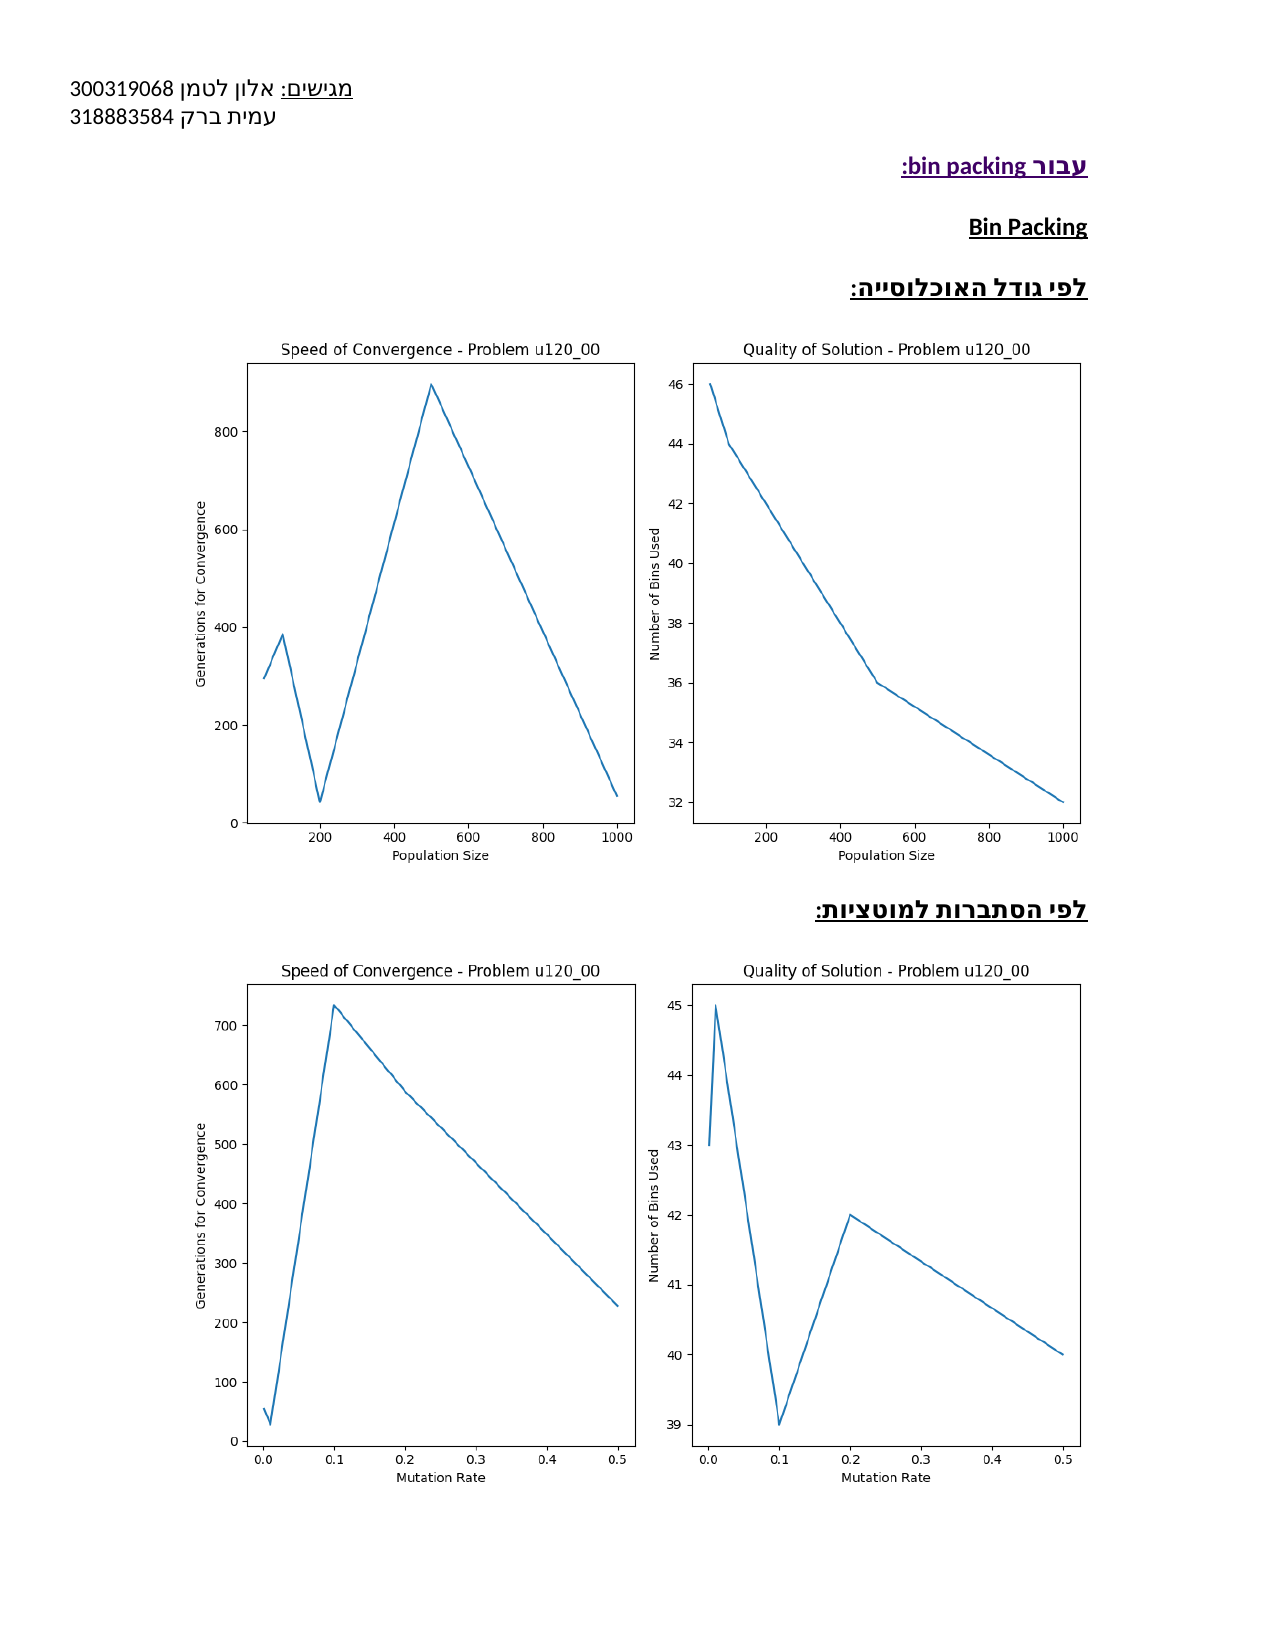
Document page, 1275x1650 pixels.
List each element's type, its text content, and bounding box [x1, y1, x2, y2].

picture [187, 333, 1088, 864]
picture [187, 955, 1088, 1491]
text לפי גודל האוכלוסייה: [187, 272, 1087, 303]
text לפי הסתברות למוטציות: [187, 894, 1087, 925]
text Bin Packing [187, 211, 1087, 242]
text עבור bin packing: [187, 150, 1087, 181]
